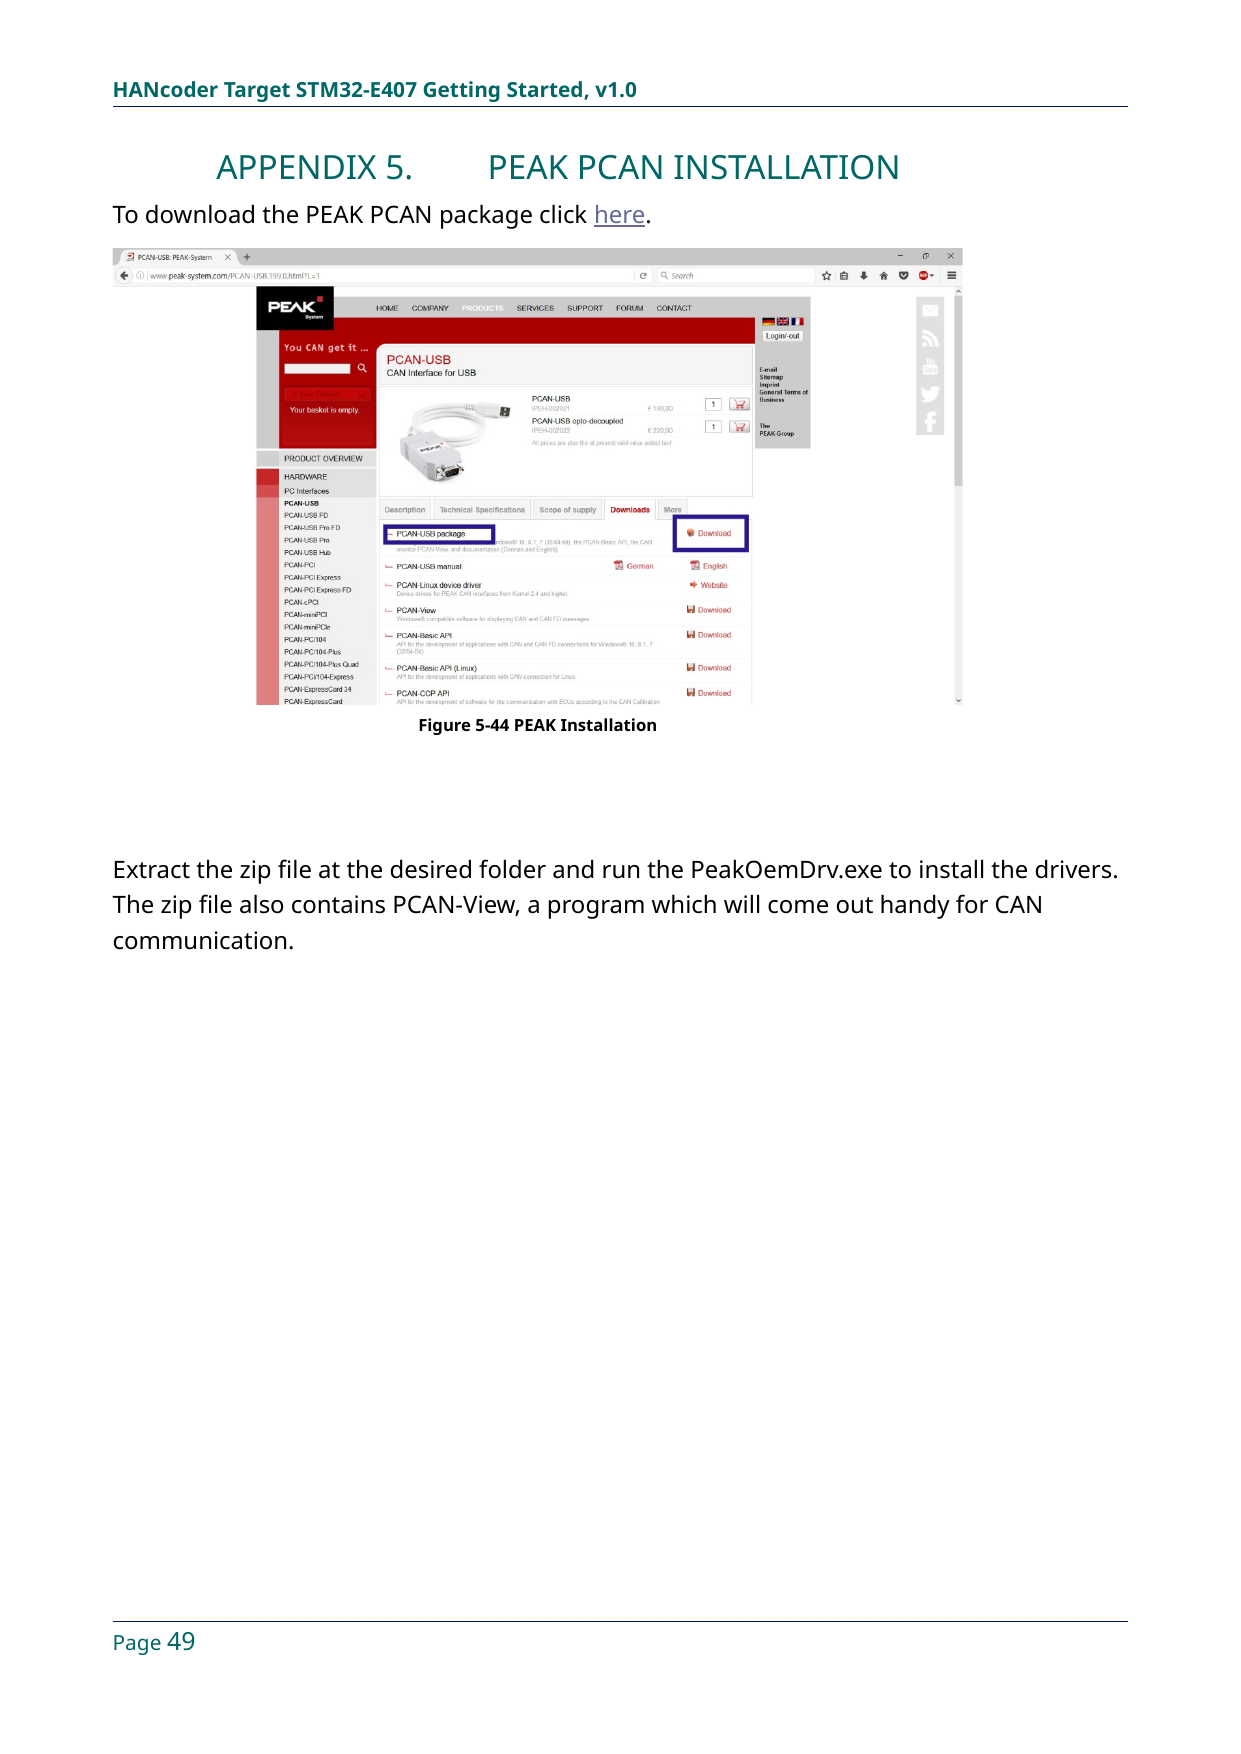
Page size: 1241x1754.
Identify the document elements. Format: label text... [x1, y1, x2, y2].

subtitle PEAK PCAN installation [216, 144, 1128, 189]
picture [112, 248, 963, 705]
text Extract the zip file at the desired folder and run the PeakOemDrv.exe to install the drivers. The zip file also contains PCAN-View, a program which will come out handy for CAN communication. [112, 852, 1128, 957]
text To download the PEAK PCAN package click here. [112, 197, 1128, 230]
